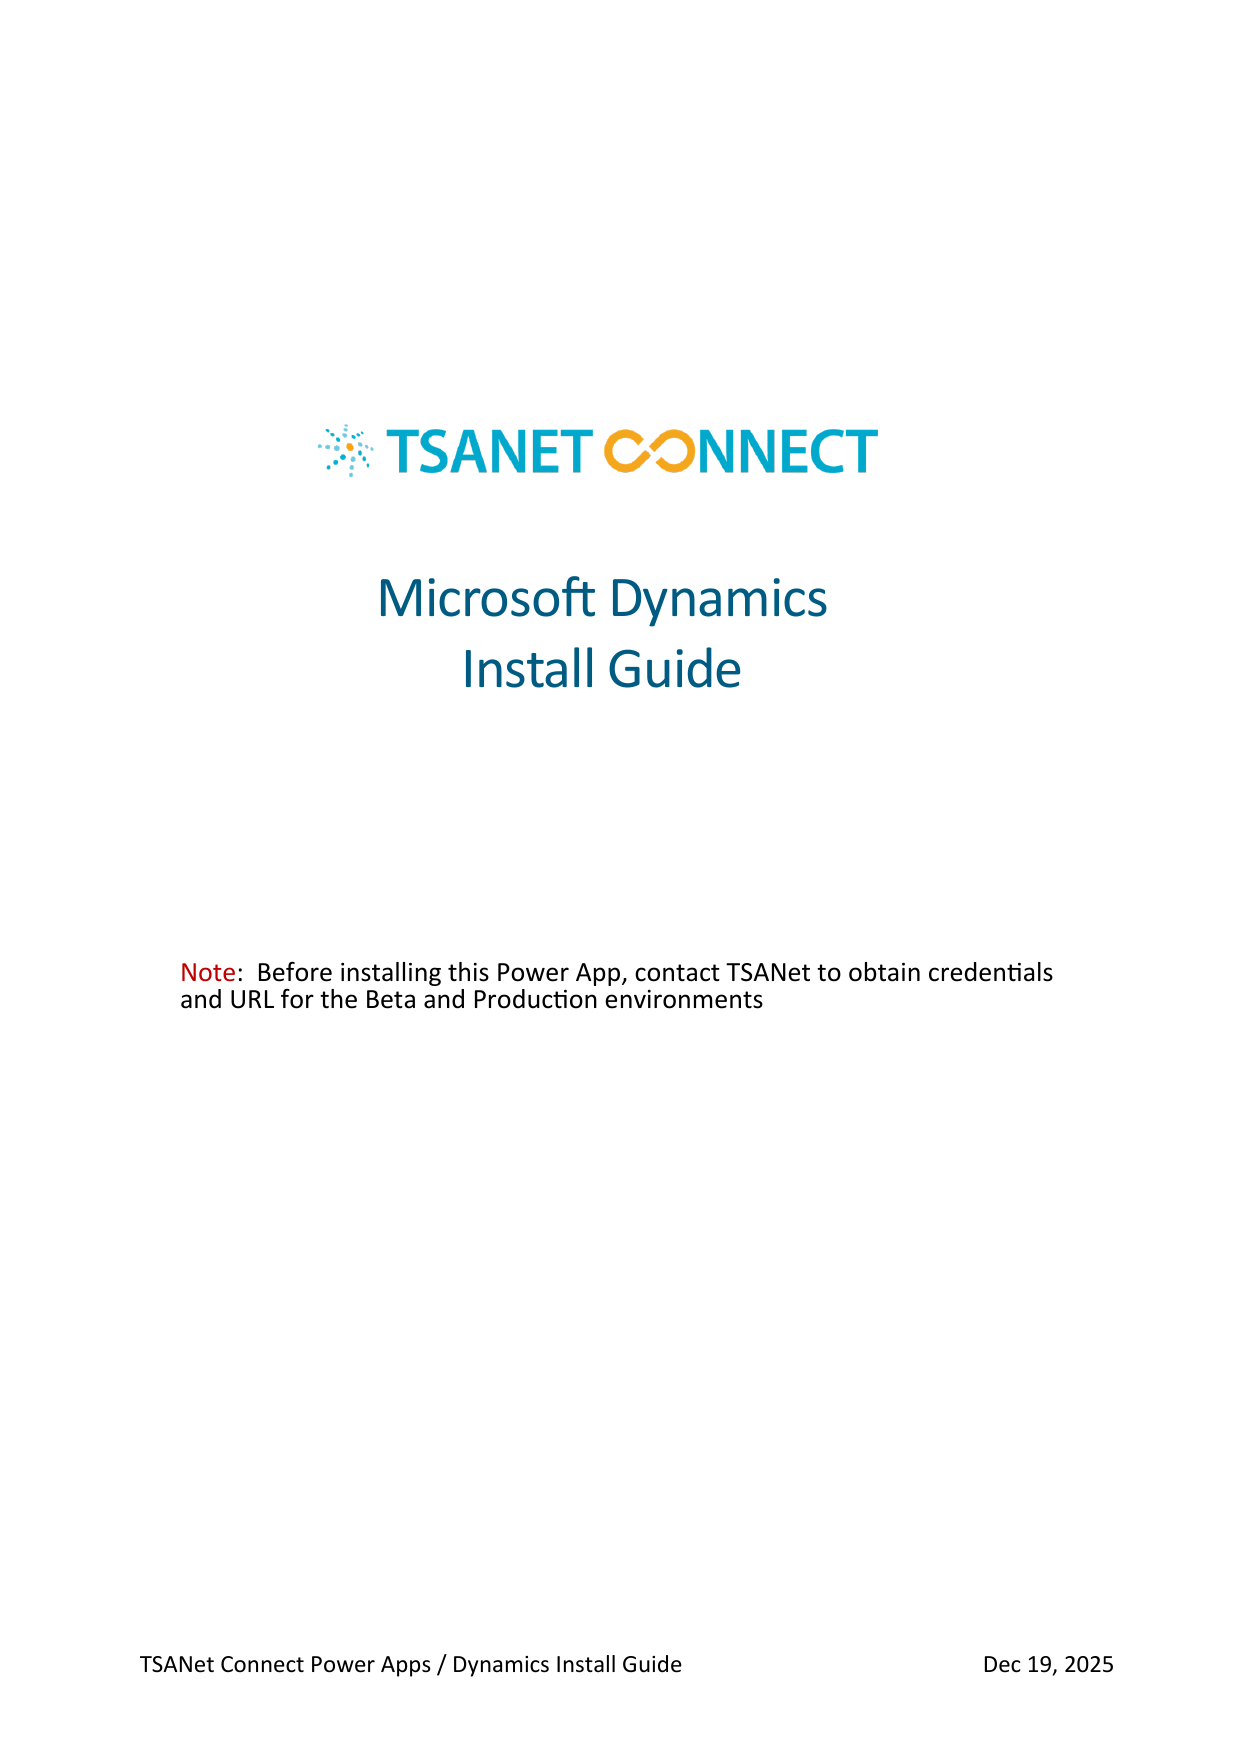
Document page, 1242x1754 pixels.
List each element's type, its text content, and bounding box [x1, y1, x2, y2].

picture [317, 420, 889, 488]
title Install Guide [139, 631, 1067, 702]
title Microsoft Dynamics [139, 559, 1067, 631]
text Note: Before installing this Power App, contact TSANet to obtain credentials and URL for the Beta and Production environments [180, 959, 1067, 1016]
